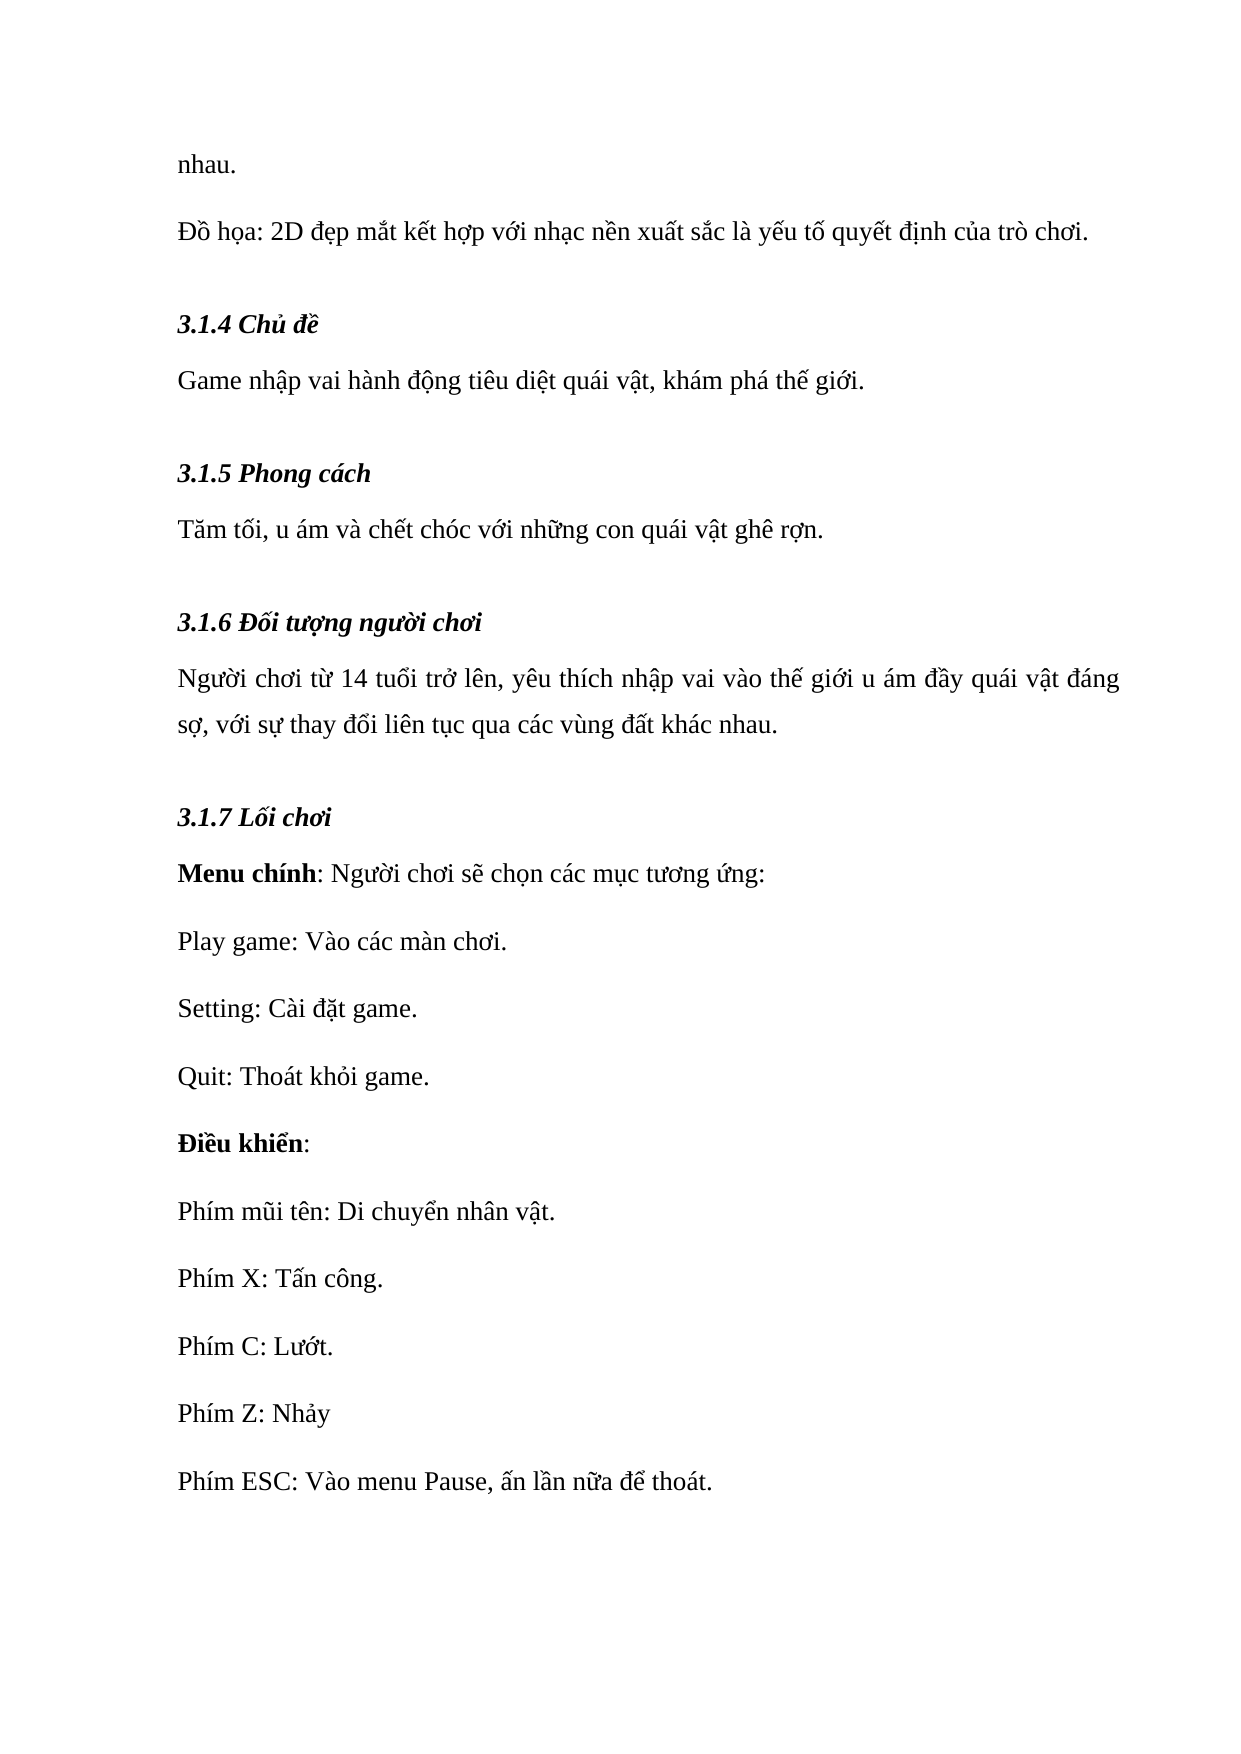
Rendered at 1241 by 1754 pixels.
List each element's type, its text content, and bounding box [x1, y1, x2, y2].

text Play game: Vào các màn chơi. [177, 925, 1122, 956]
text Game nhập vai hành động tiêu diệt quái vật, khám phá thế giới. [177, 364, 1122, 395]
subtitle 3.1.7 Lối chơi [177, 801, 1122, 832]
text Phím ESC: Vào menu Pause, ấn lần nữa để thoát. [177, 1465, 1122, 1496]
text Điều khiển: [177, 1127, 1122, 1158]
text Phím mũi tên: Di chuyển nhân vật. [177, 1195, 1122, 1226]
text Setting: Cài đặt game. [177, 992, 1122, 1023]
text Phím C: Lướt. [177, 1330, 1122, 1361]
text Đồ họa: 2D đẹp mắt kết hợp với nhạc nền xuất sắc là yếu tố quyết định của trò chơi. [177, 215, 1122, 246]
text Phím Z: Nhảy [177, 1397, 1122, 1428]
subtitle 3.1.5 Phong cách [177, 457, 1122, 488]
text Menu chính: Người chơi sẽ chọn các mục tương ứng: [177, 857, 1122, 888]
text Quit: Thoát khỏi game. [177, 1060, 1122, 1091]
text Tăm tối, u ám và chết chóc với những con quái vật ghê rợn. [177, 513, 1122, 544]
subtitle 3.1.4 Chủ đề [177, 308, 1122, 339]
text Phím X: Tấn công. [177, 1262, 1122, 1293]
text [177, 148, 1122, 179]
text Người chơi từ 14 tuổi trở lên, yêu thích nhập vai vào thế giới u ám đầy quái vật đáng sợ, với sự thay đổi liên tục qua các vùng đất khác nhau. [177, 662, 1122, 739]
subtitle 3.1.6 Đối tượng người chơi [177, 606, 1122, 637]
